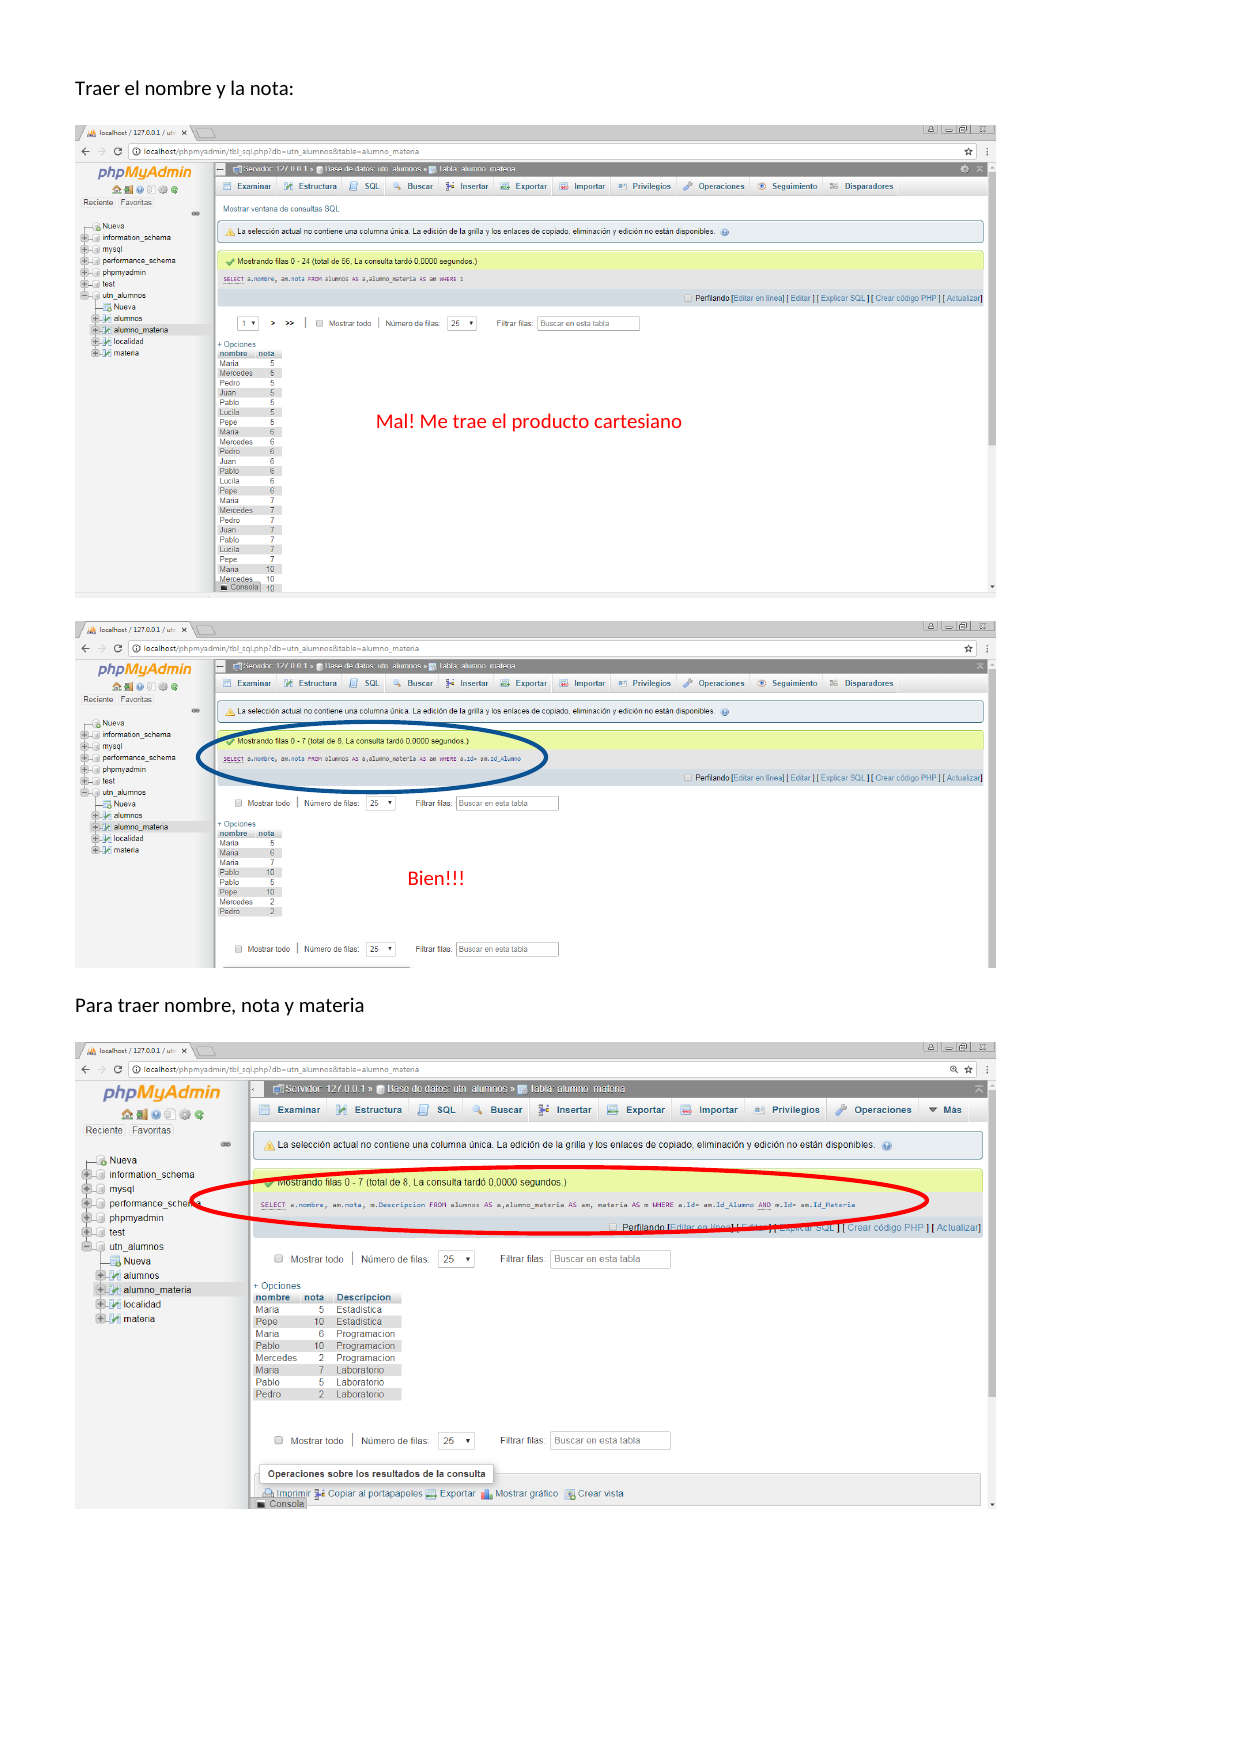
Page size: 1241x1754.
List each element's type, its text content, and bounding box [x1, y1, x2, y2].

picture [75, 1042, 997, 1509]
text Traer el nombre y la nota: [75, 75, 1165, 100]
text Para traer nombre, nota y materia [75, 992, 1165, 1018]
picture [75, 621, 997, 968]
picture [75, 125, 997, 598]
